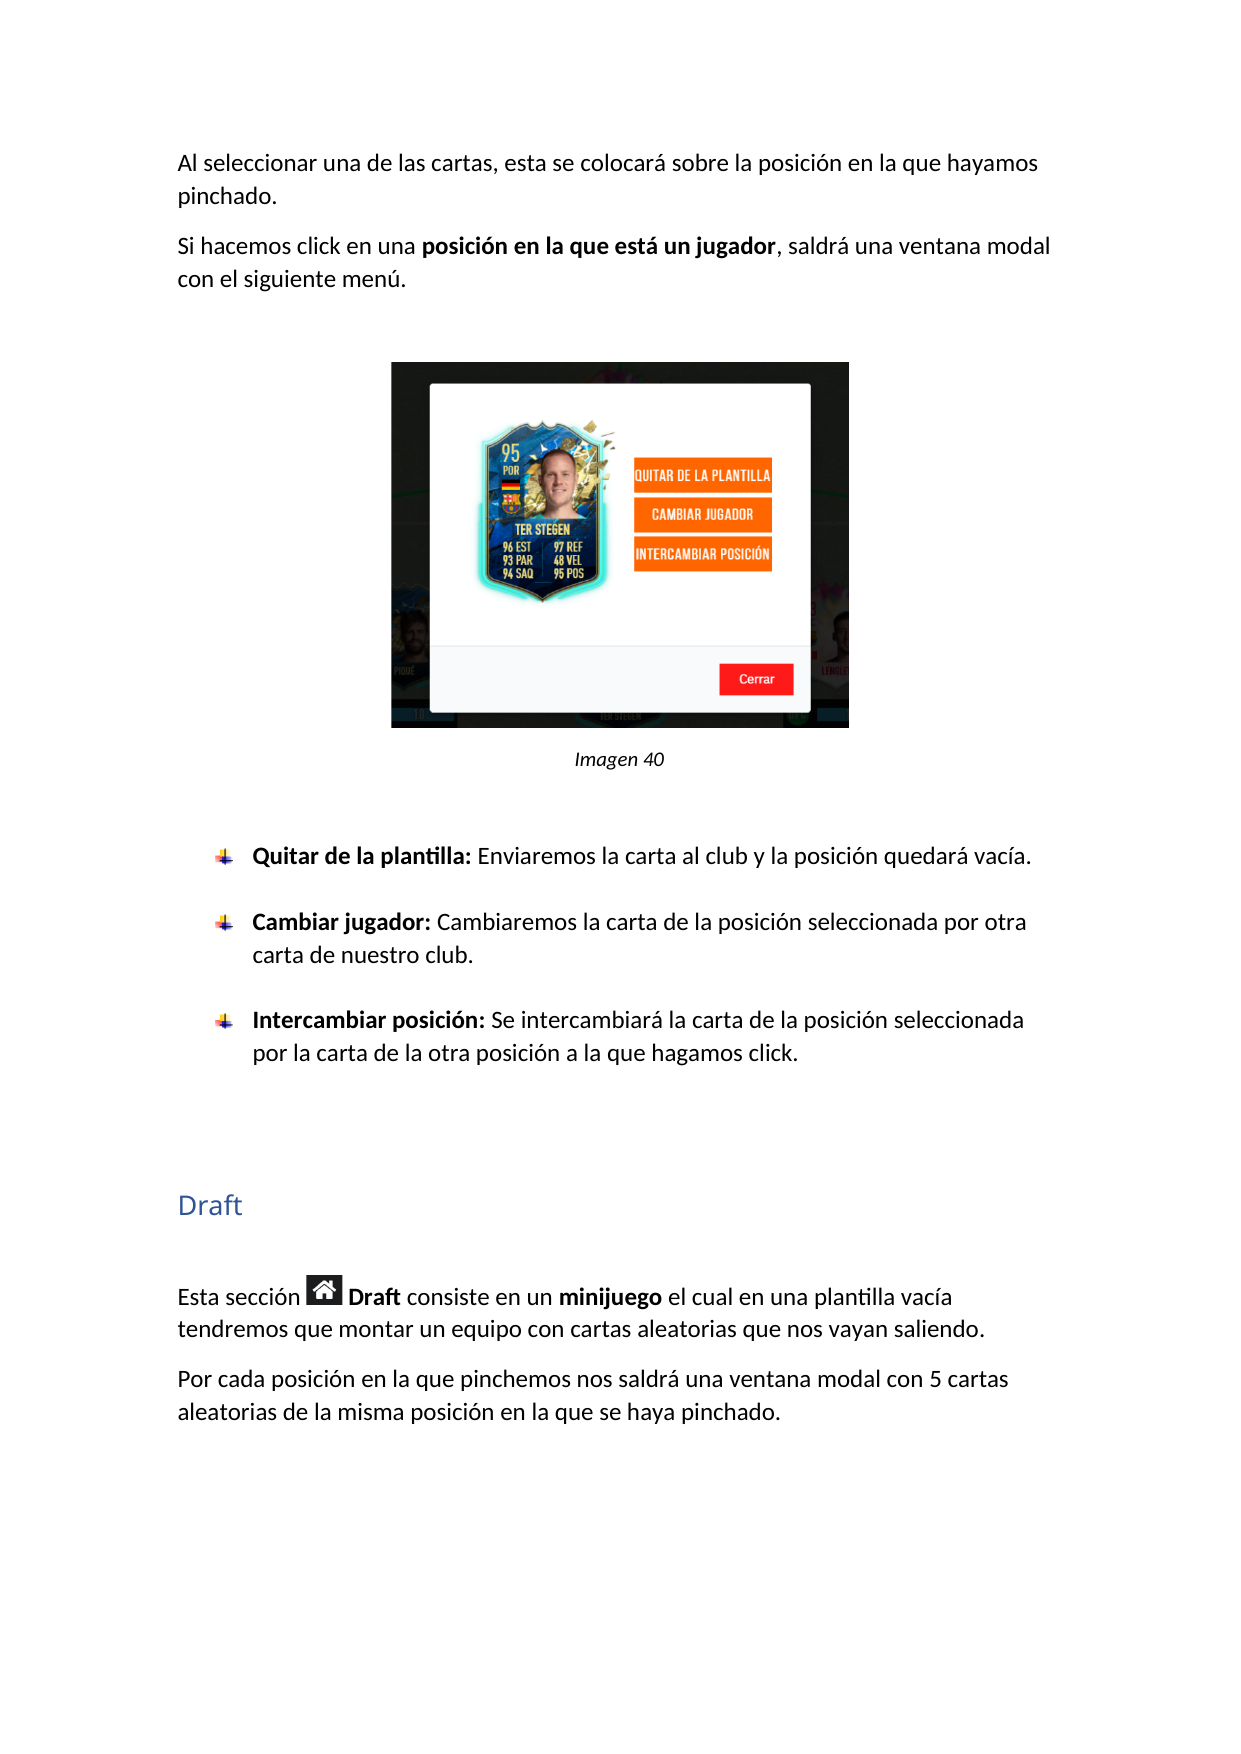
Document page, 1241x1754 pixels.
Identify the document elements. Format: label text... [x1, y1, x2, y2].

picture [215, 847, 233, 865]
list Cambiar jugador: Cambiaremos la carta de la posición seleccionada por otra carta de nuestro club. [215, 906, 1063, 969]
text Imagen 40 [177, 746, 1063, 772]
list Intercambiar posición: Se intercambiará la carta de la posición seleccionada por la carta de la otra posición a la que hagamos click. [215, 1005, 1063, 1068]
picture [391, 362, 849, 728]
list Quitar de la plantilla: Enviaremos la carta al club y la posición quedará vacía. [215, 840, 1063, 871]
subtitle Draft [177, 1186, 1063, 1223]
picture [215, 1012, 233, 1029]
text Al seleccionar una de las cartas, esta se colocará sobre la posición en la que hayamos pinchado. [177, 148, 1063, 211]
text Si hacemos click en una posición en la que está un jugador, saldrá una ventana modal con el siguiente menú. [177, 230, 1063, 293]
text Por cada posición en la que pinchemos nos saldrá una ventana modal con 5 cartas aleatorias de la misma posición en la que se haya pinchado. [177, 1363, 1063, 1427]
picture [215, 913, 233, 931]
picture [306, 1275, 343, 1305]
text Esta sección Draft consiste en un minijuego el cual en una plantilla vacía tendremos que montar un equipo con cartas aleatorias que nos vayan saliendo. [177, 1276, 1063, 1344]
